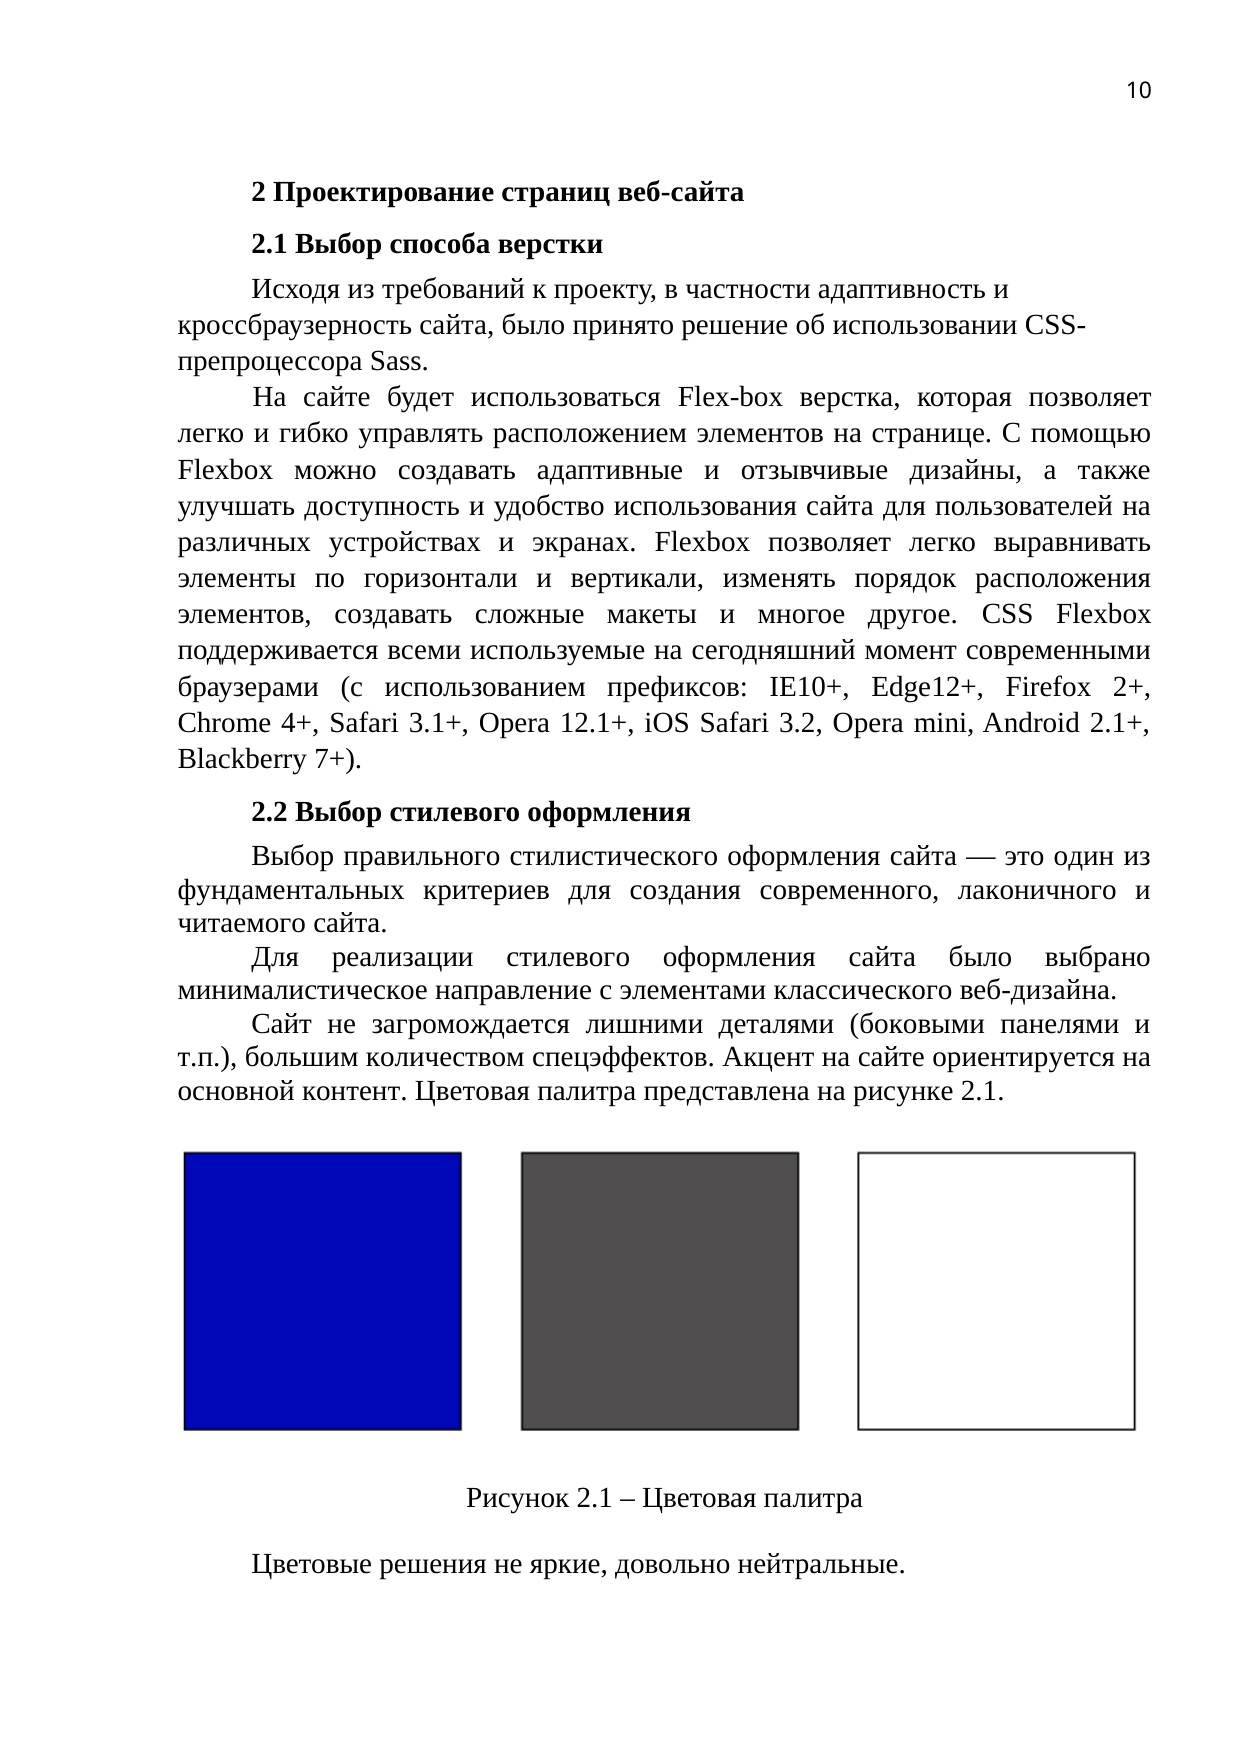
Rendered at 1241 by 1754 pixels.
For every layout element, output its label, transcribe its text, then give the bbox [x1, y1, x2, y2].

text Рисунок 2.1 – Цветовая палитра [177, 1481, 1152, 1514]
text Сайт не загромождается лишними деталями (боковыми панелями и т.п.), большим количеством спецэффектов. Акцент на сайте ориентируется на основной контент. Цветовая палитра представлена на рисунке 2.1. [177, 1006, 1152, 1107]
subtitle 2.1 Выбор способа верстки [177, 227, 1152, 260]
text Выбор правильного стилистического оформления сайта — это один из фундаментальных критериев для создания современного, лаконичного и читаемого сайта. [177, 838, 1152, 939]
text Исходя из требований к проекту, в частности адаптивность и кроссбраузерность сайта, было принято решение об использовании CSS-препроцессора Sass. [177, 271, 1152, 377]
picture [177, 1131, 1152, 1449]
subtitle 2.2 Выбор стилевого оформления [177, 794, 1152, 827]
subtitle 2 Проектирование страниц веб-сайта [177, 174, 1152, 207]
text Для реализации стилевого оформления сайта было выбрано минималистическое направление с элементами классического веб-дизайна. [177, 939, 1152, 1006]
text На сайте будет использоваться Flex-box верстка, которая позволяет легко и гибко управлять расположением элементов на странице. С помощью Flexbox можно создавать адаптивные и отзывчивые дизайны, а также улучшать доступность и удобство использования сайта для пользователей на различных устройствах и экранах. Flexbox позволяет легко выравнивать элементы по горизонтали и вертикали, изменять порядок расположения элементов, создавать сложные макеты и многое другое. CSS Flexbox поддерживается всеми используемые на сегодняшний момент современными браузерами (с использованием префиксов: IE10+, Edge12+, Firefox 2+, Chrome 4+, Safari 3.1+, Opera 12.1+, iOS Safari 3.2, Opera mini, Android 2.1+, Blackberry 7+). [177, 379, 1152, 774]
text Цветовые решения не яркие, довольно нейтральные. [177, 1546, 1152, 1579]
